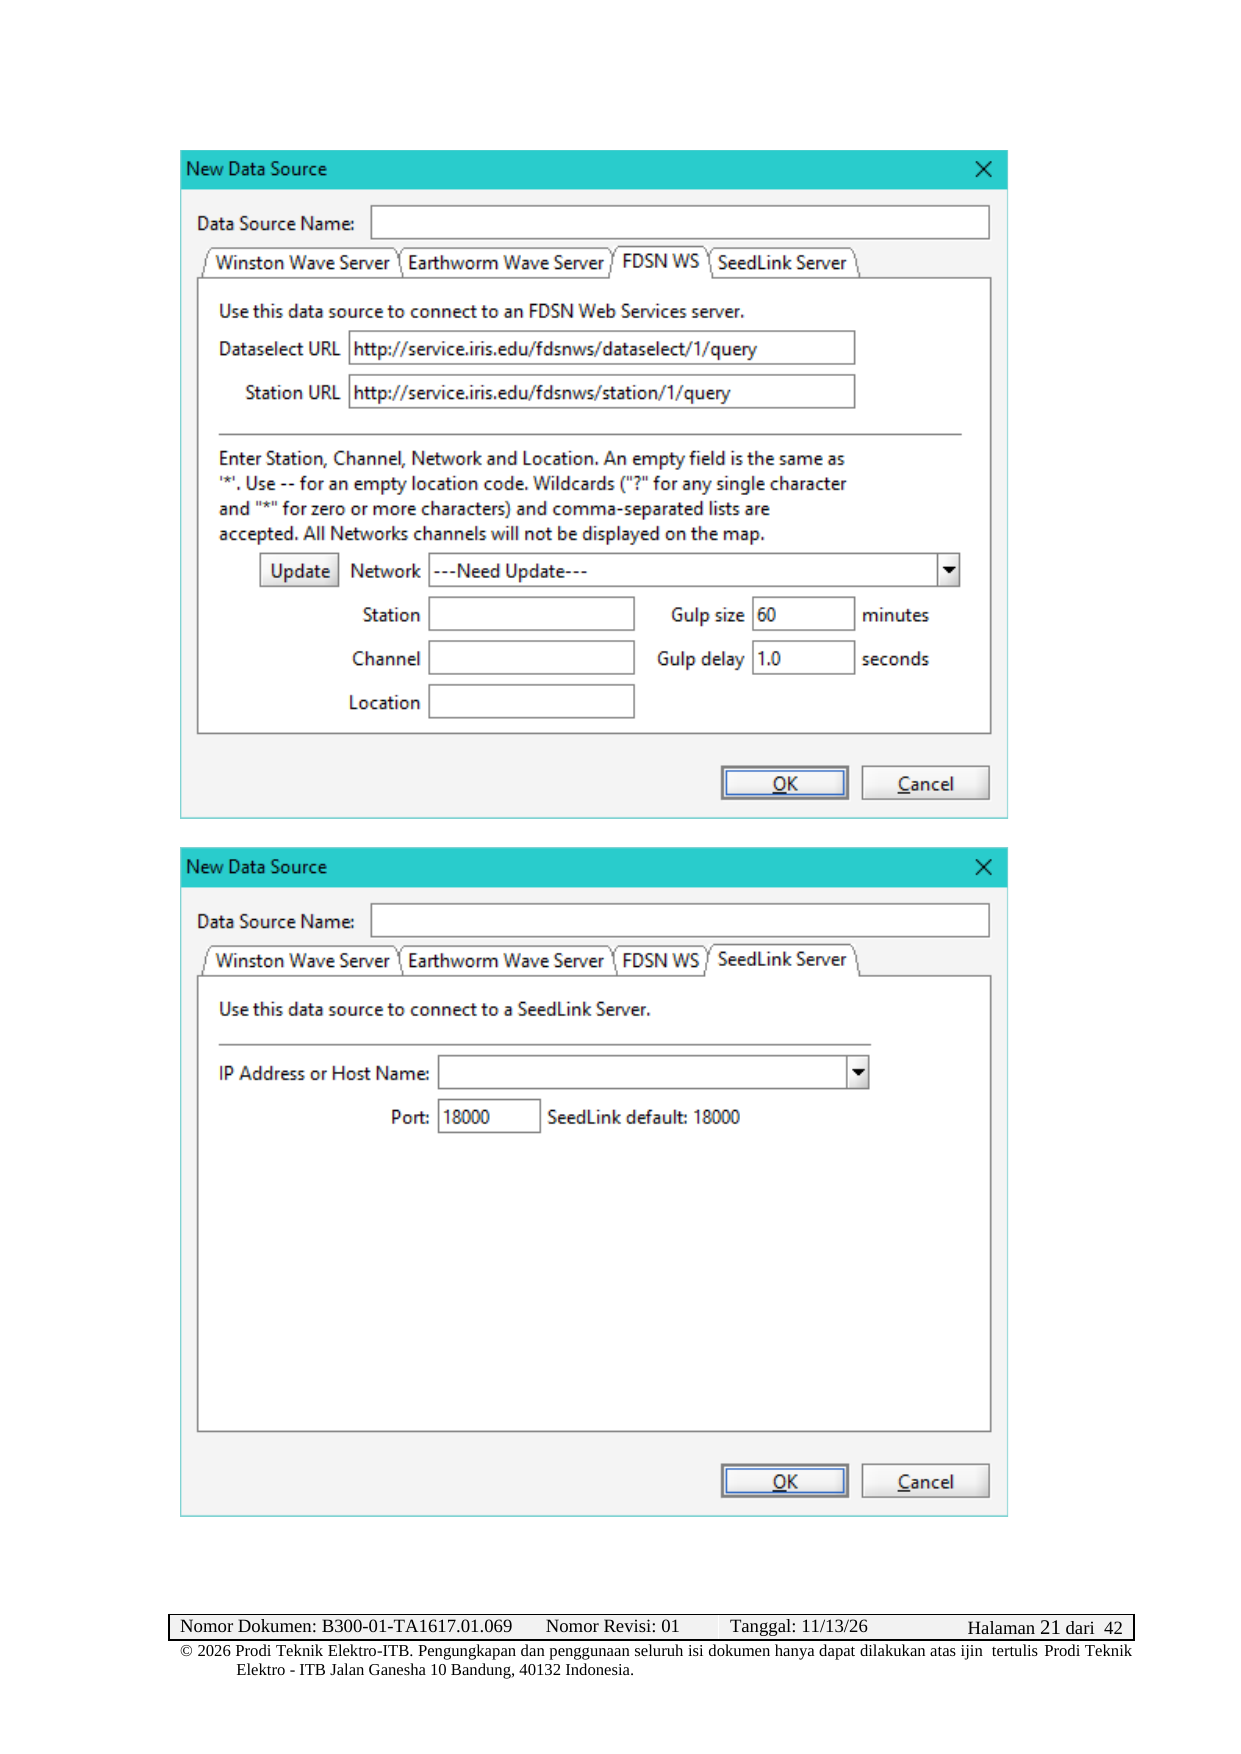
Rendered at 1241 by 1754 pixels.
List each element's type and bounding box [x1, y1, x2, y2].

picture [180, 847, 1009, 1517]
picture [180, 150, 1009, 819]
